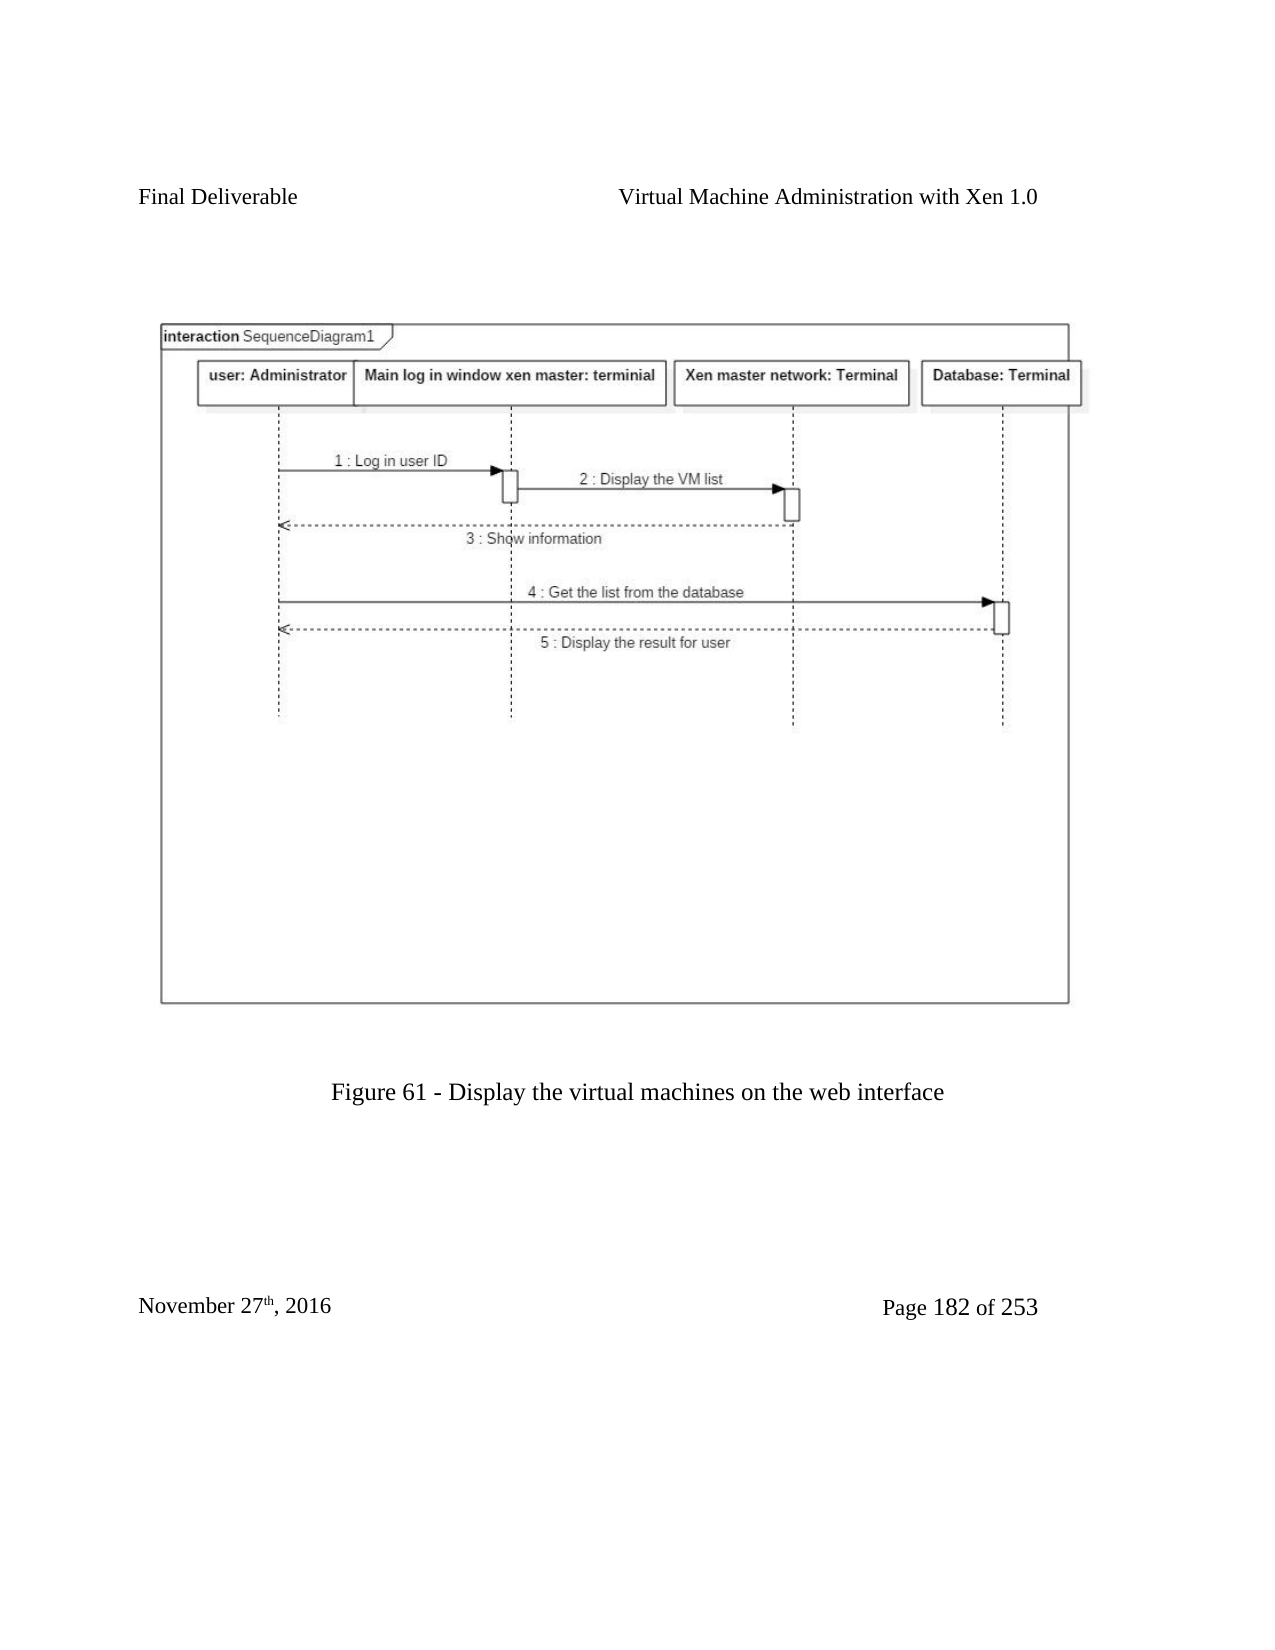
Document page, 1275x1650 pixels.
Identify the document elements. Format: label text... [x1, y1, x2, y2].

text Figure 61 - Display the virtual machines on the web interface [150, 1077, 1125, 1106]
picture [150, 313, 1125, 1049]
